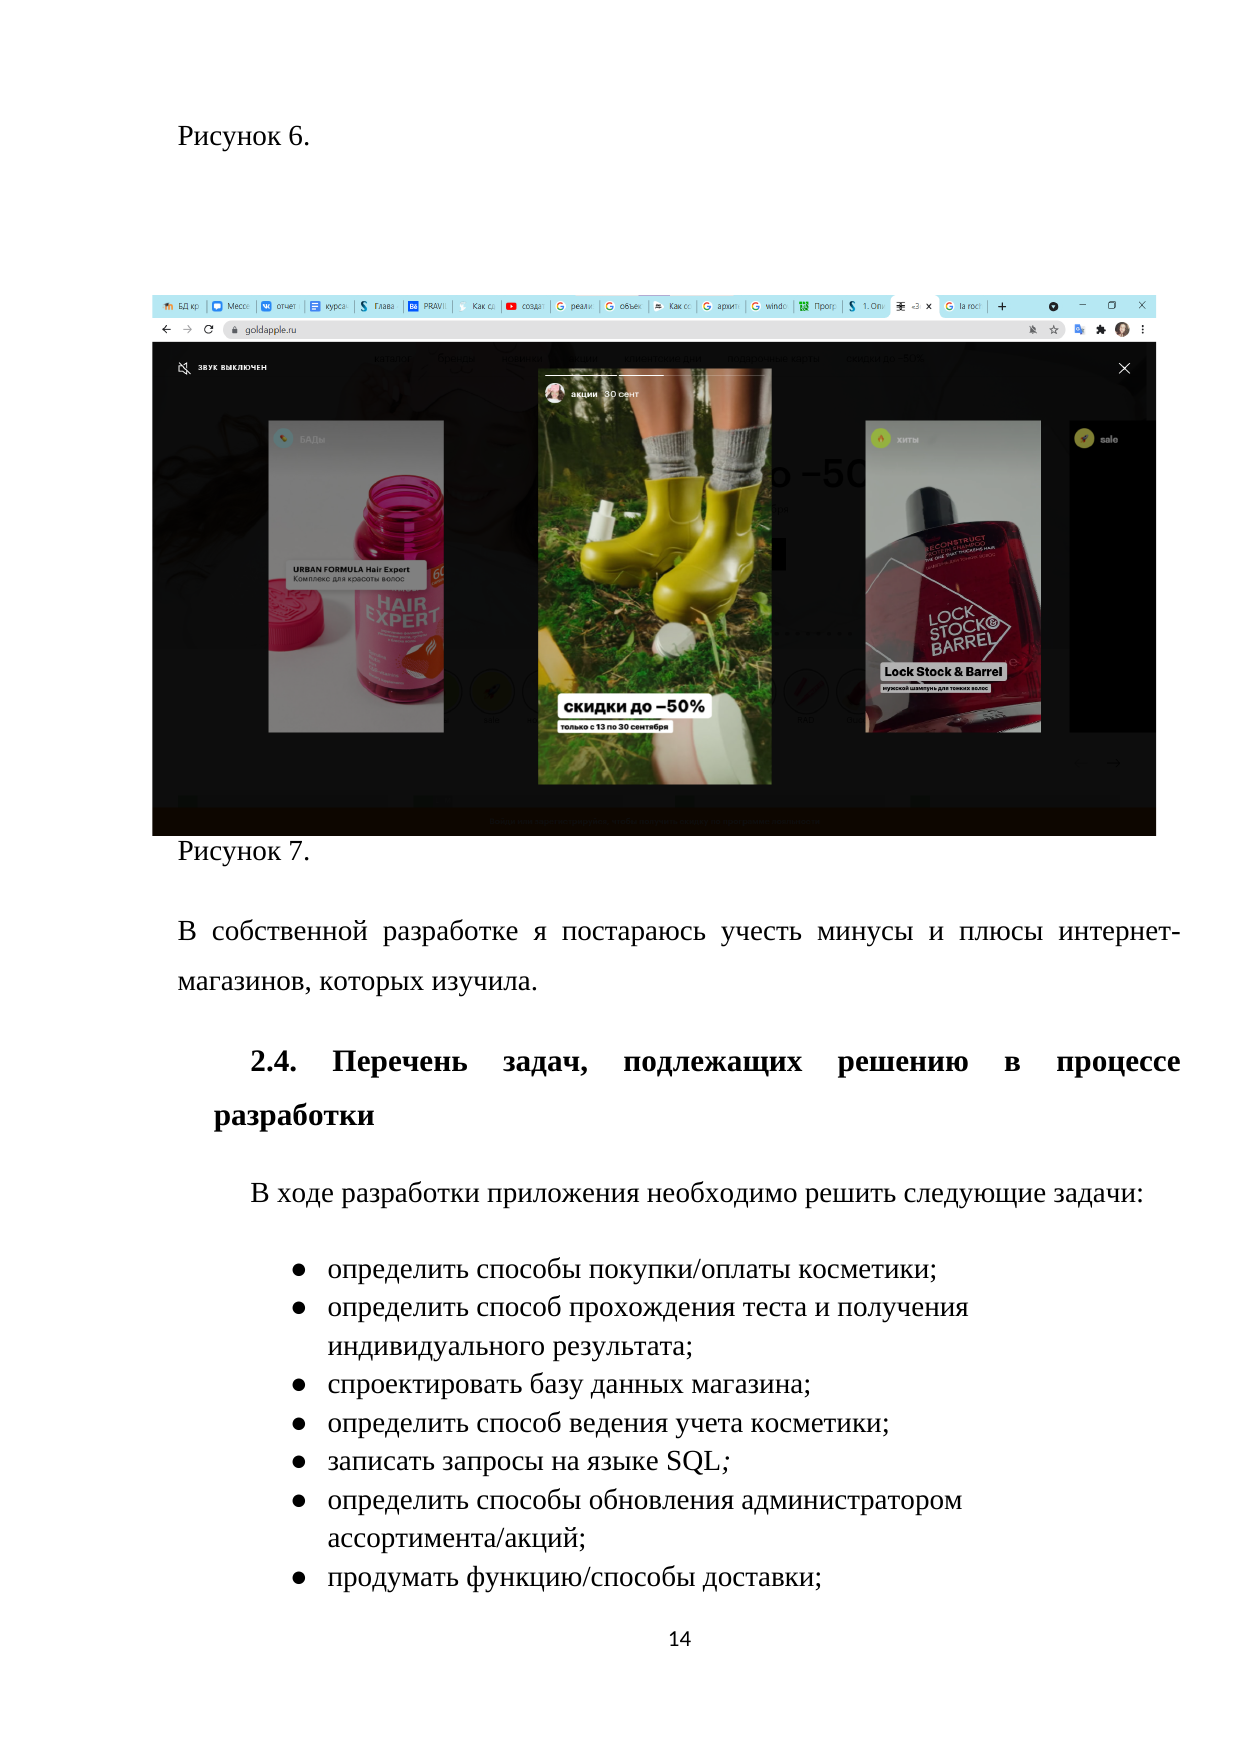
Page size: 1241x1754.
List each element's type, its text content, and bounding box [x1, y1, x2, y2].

list спроектировать базу данных магазина; [290, 1366, 1181, 1400]
list записать запросы на языке SQL; [290, 1443, 1181, 1477]
text В ходе разработки приложения необходимо решить следующие задачи: [177, 1175, 1181, 1209]
text В собственной разработке я постараюсь учесть минусы и плюсы интернет-магазинов, которых изучила. [177, 913, 1181, 997]
list определить способ прохождения теста и получения индивидуального результата; [290, 1289, 1181, 1361]
list определить способ ведения учета косметики; [290, 1405, 1181, 1438]
text Рисунок 7. [177, 833, 1181, 867]
list определить способы обновления администратором ассортимента/акций; [290, 1482, 1181, 1554]
text Рисунок 6. [177, 118, 1181, 152]
subtitle 2.4. Перечень задач, подлежащих решению в процессе разработки [214, 1043, 1181, 1132]
list определить способы покупки/оплаты косметики; [290, 1251, 1181, 1284]
picture [152, 295, 1157, 836]
list продумать функцию/способы доставки; [290, 1559, 1181, 1593]
